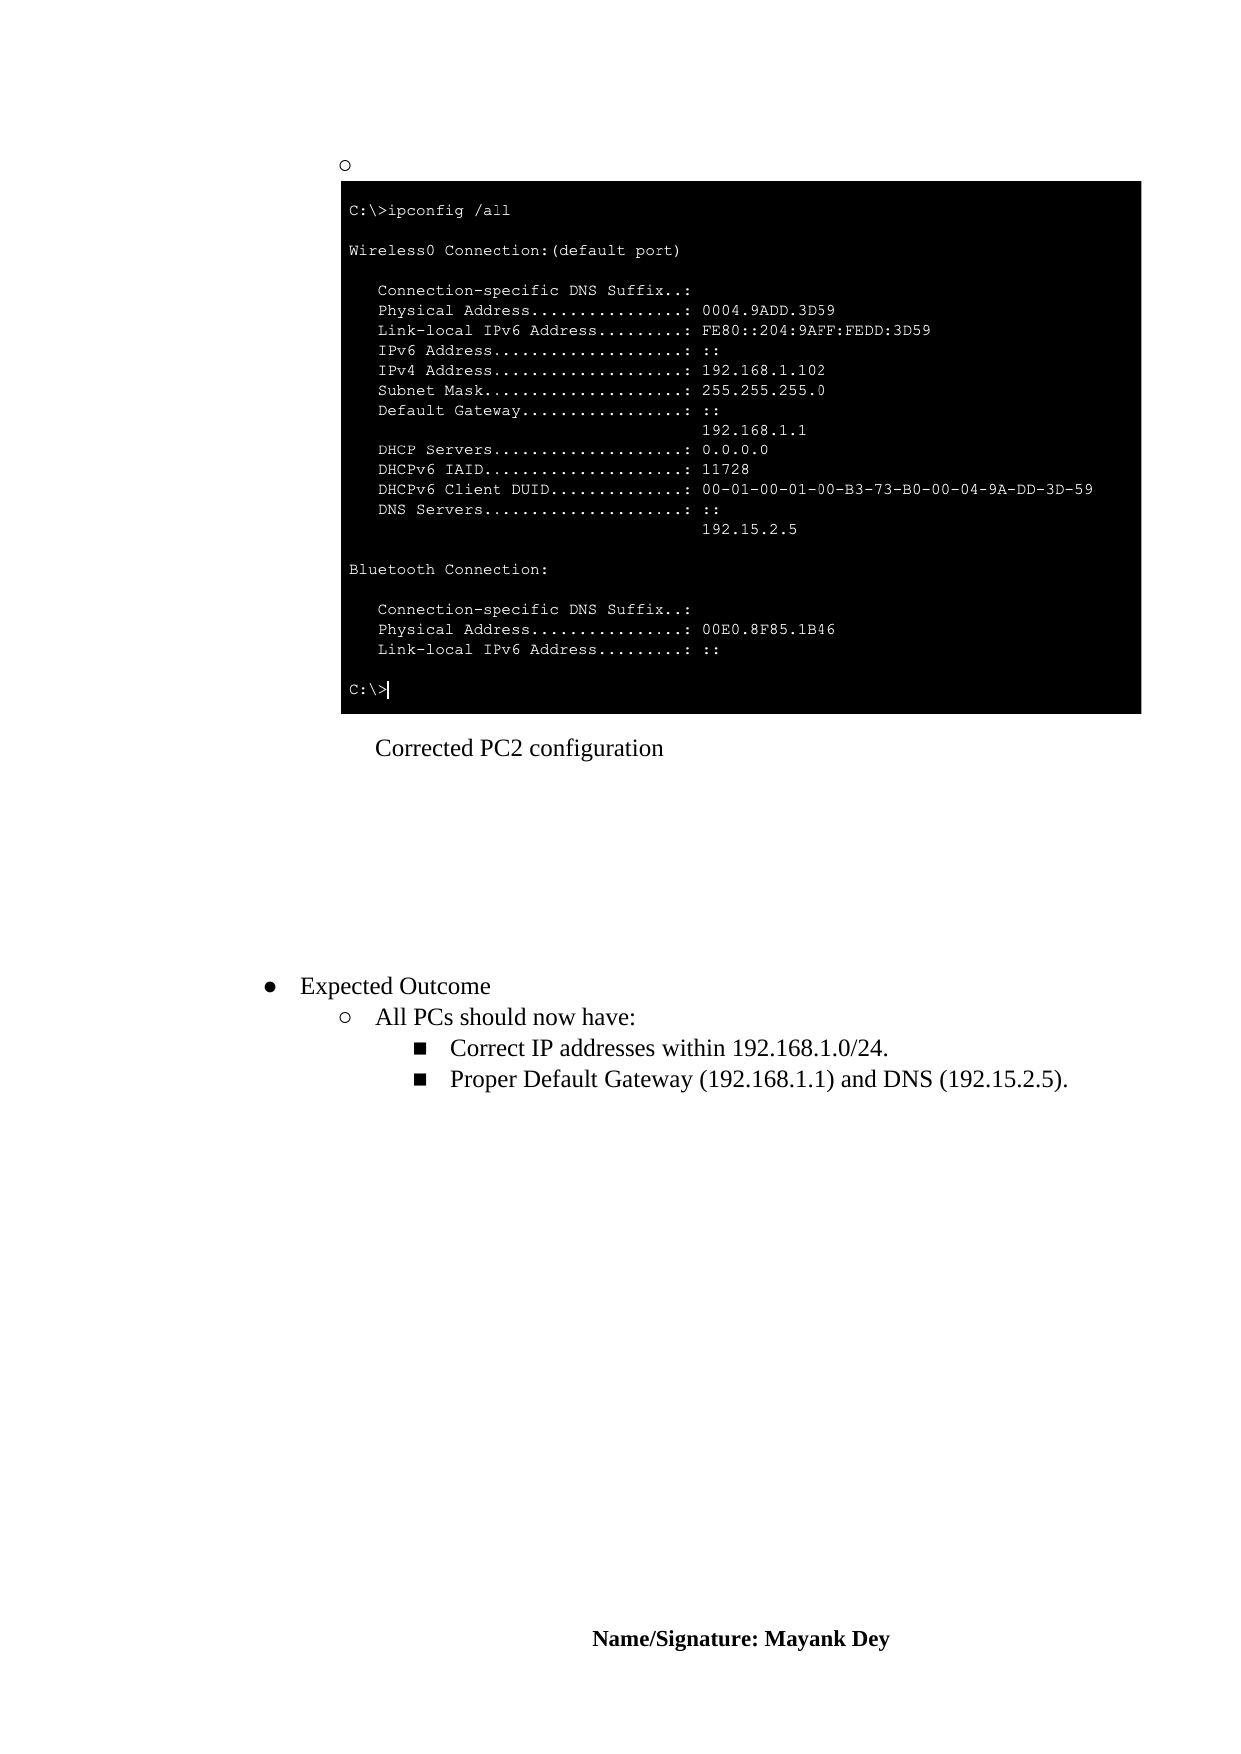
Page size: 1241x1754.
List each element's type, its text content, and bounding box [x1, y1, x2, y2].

list Expected Outcome [262, 971, 1090, 1000]
list Correct IP addresses within 192.168.1.0/24. [412, 1033, 1090, 1062]
picture [337, 181, 1142, 714]
text Corrected PC2 configuration [300, 733, 1090, 761]
list Proper Default Gateway (192.168.1.1) and DNS (192.15.2.5). [412, 1064, 1090, 1093]
list All PCs should now have: [337, 1002, 1090, 1031]
